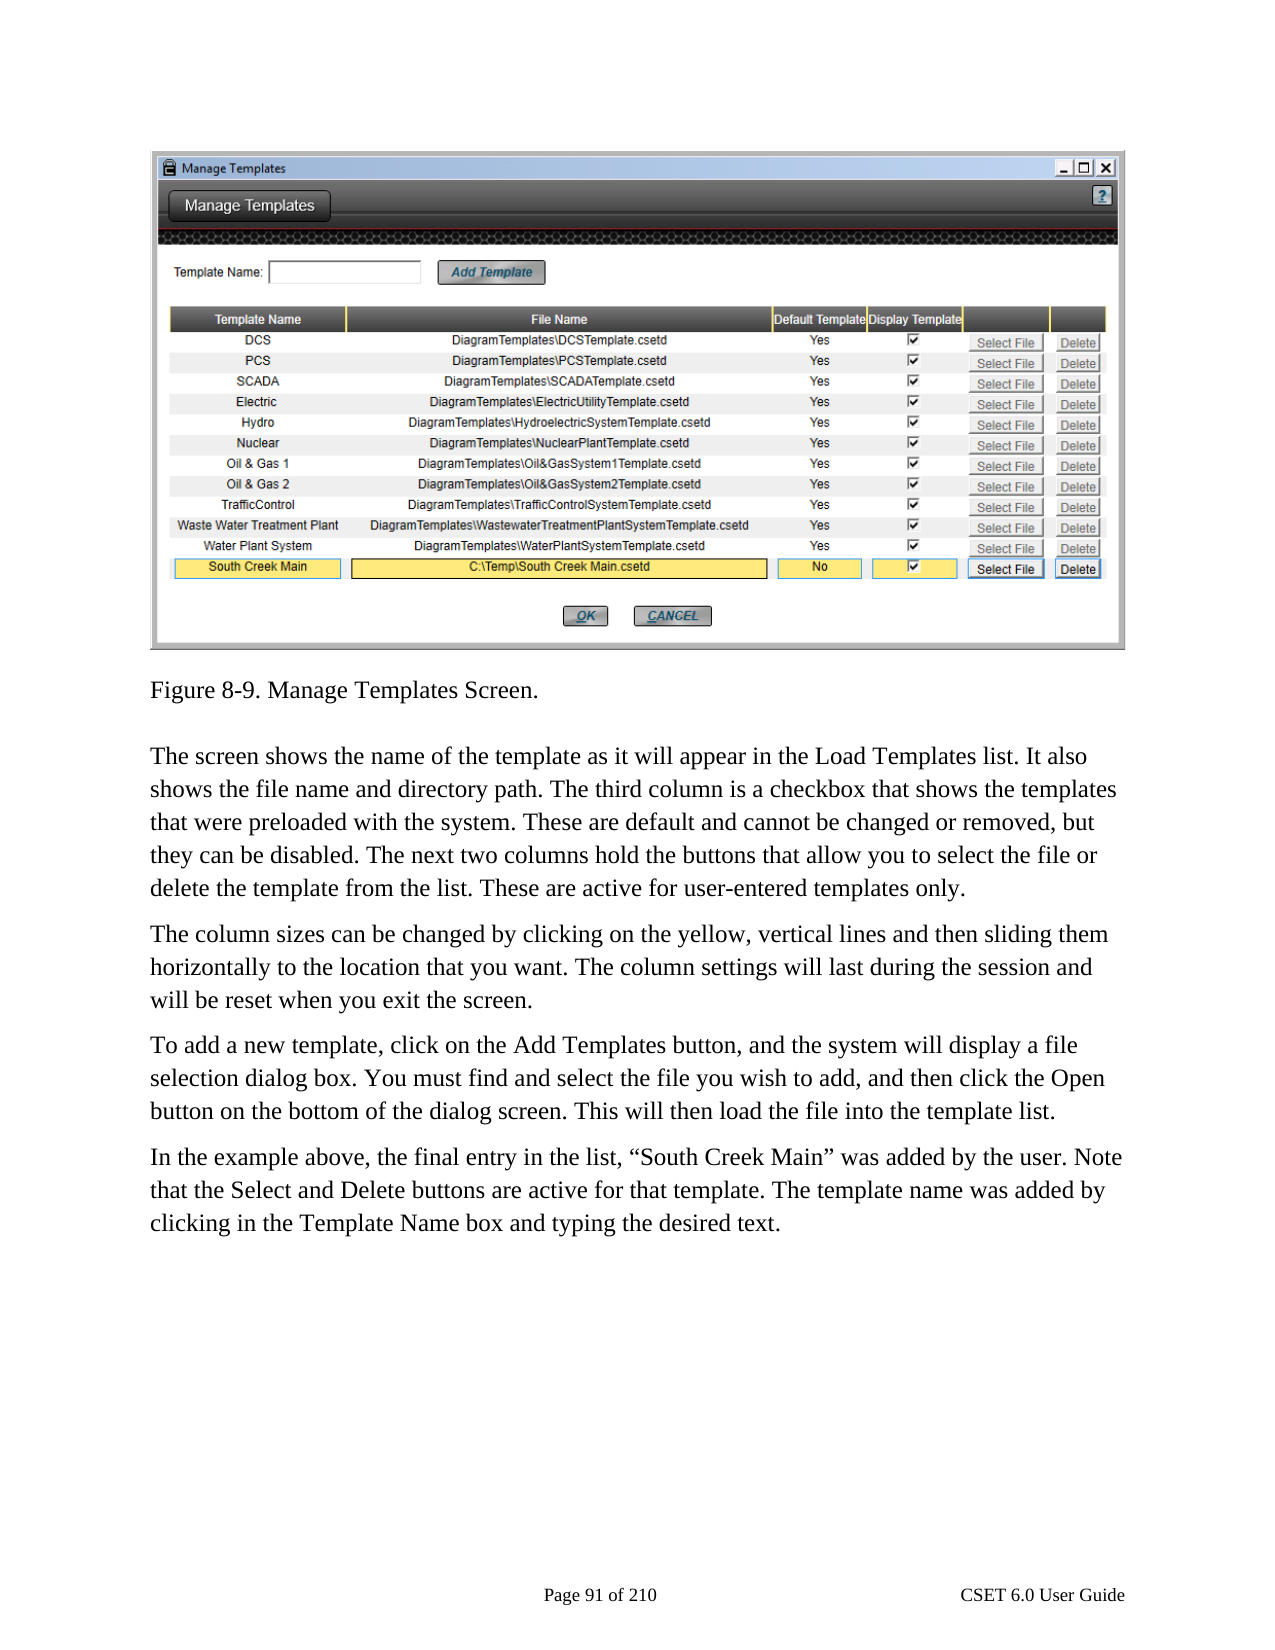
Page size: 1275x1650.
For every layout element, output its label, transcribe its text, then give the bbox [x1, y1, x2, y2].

text The column sizes can be changed by clicking on the yellow, vertical lines and then sliding them horizontally to the location that you want. The column settings will last during the session and will be reset when you exit the screen. [150, 919, 1125, 1013]
text In the example above, the final entry in the list, “South Creek Main” was added by the user. Note that the Select and Delete buttons are active for that template. The template name was added by clicking in the Template Name box and typing the desired text. [150, 1142, 1125, 1237]
text To add a new template, click on the Add Templates button, and the system will display a file selection dialog box. You must find and select the file you wish to add, and then click the Open button on the bottom of the dialog screen. This will then load the file into the template list. [150, 1030, 1125, 1125]
text Figure 8-9. Manage Templates Screen. [150, 675, 1125, 703]
text The screen shows the name of the template as it will appear in the Load Templates list. It also shows the file name and directory path. The third column is a checkbox that shows the templates that were preloaded with the system. These are default and cannot be changed or removed, but they can be disabled. The next two columns hold the buttons that allow you to select the file or delete the template from the list. These are active for user-entered templates only. [150, 741, 1125, 902]
picture [150, 150, 1125, 650]
